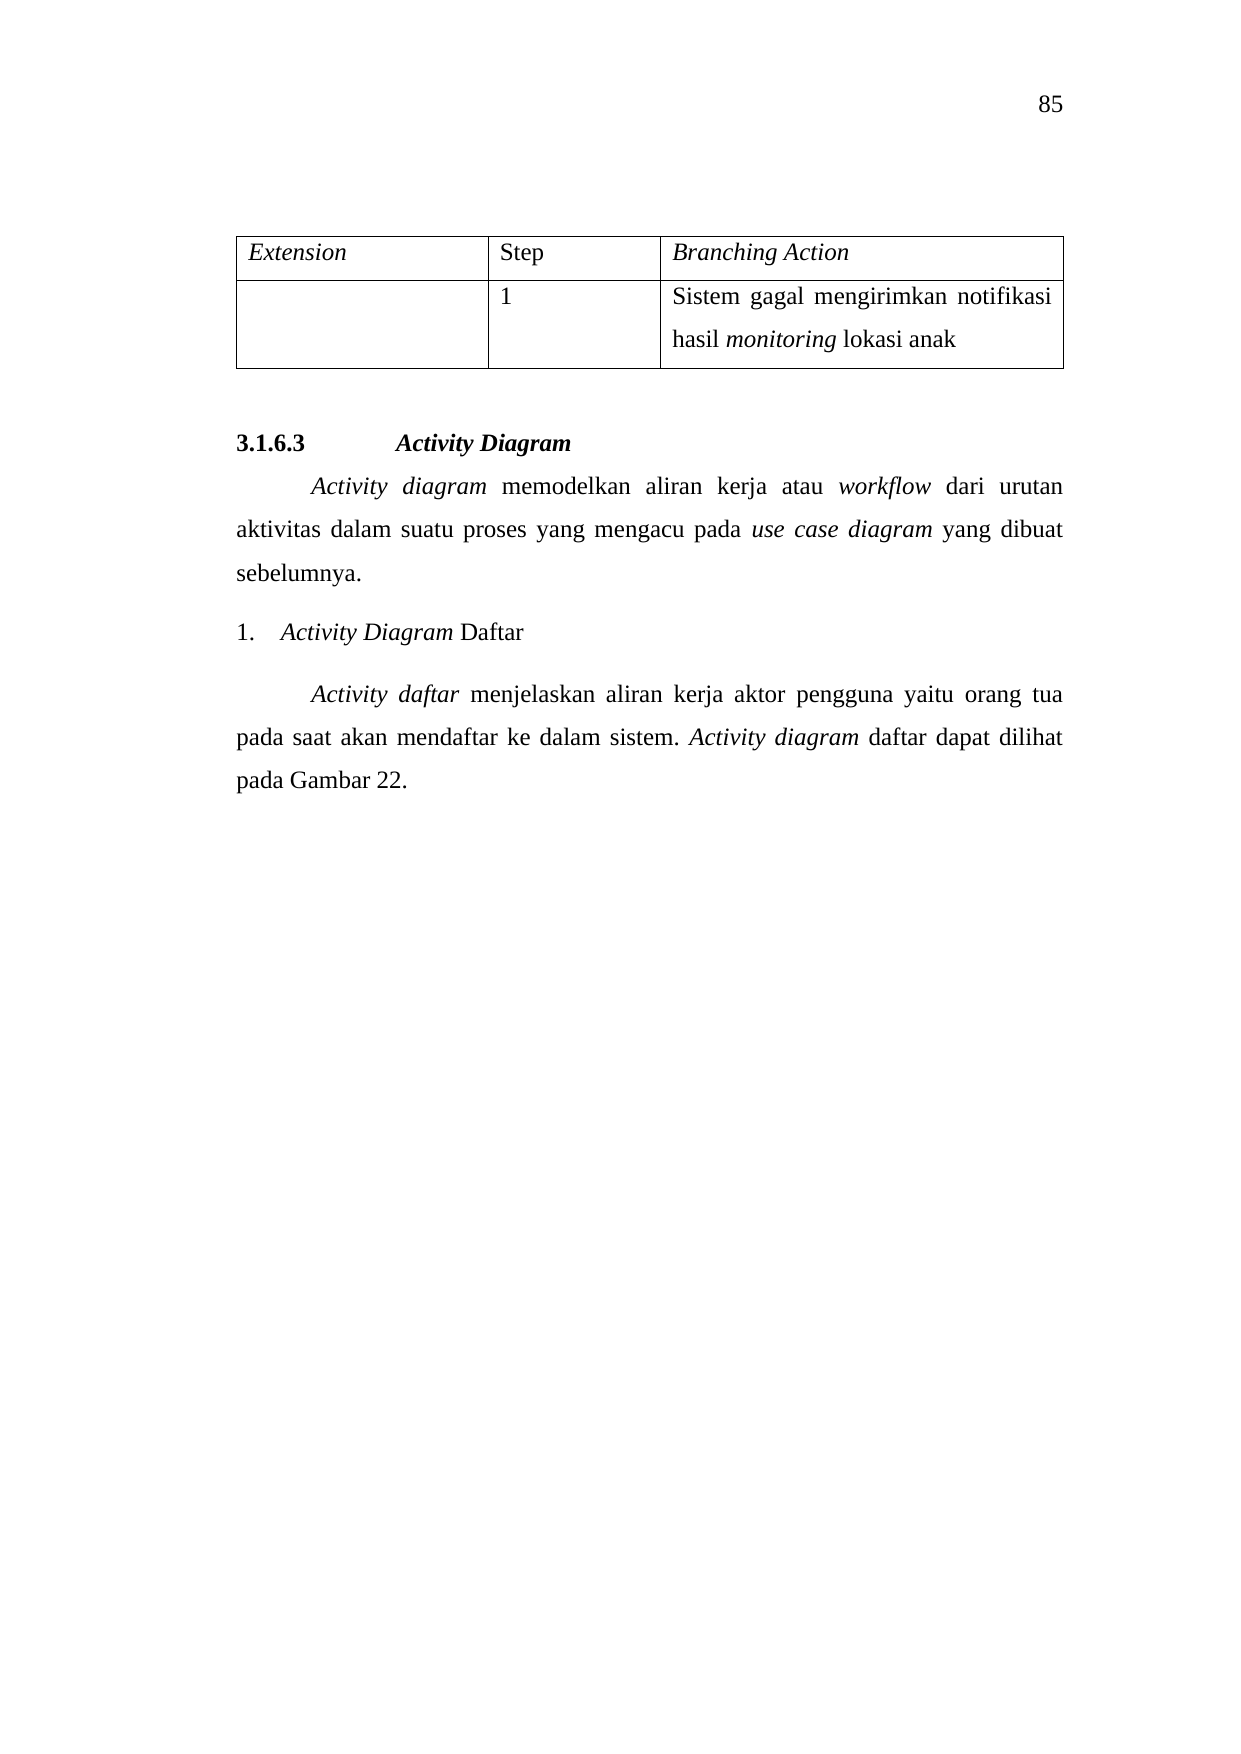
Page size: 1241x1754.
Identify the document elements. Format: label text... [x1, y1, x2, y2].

table_cell 1 [489, 281, 660, 367]
table_cell [237, 281, 488, 367]
table_cell Step [489, 237, 660, 280]
text Activity diagram memodelkan aliran kerja atau workflow dari urutan aktivitas dalam suatu proses yang mengacu pada use case diagram yang dibuat sebelumnya. [236, 471, 1063, 586]
table_cell Sistem gagal mengirimkan notifikasi hasil monitoring lokasi anak [661, 281, 1063, 367]
table_cell Branching Action [661, 237, 1063, 280]
text Activity daftar menjelaskan aliran kerja aktor pengguna yaitu orang tua pada saat akan mendaftar ke dalam sistem. Activity diagram daftar dapat dilihat pada Gambar 22. [236, 679, 1063, 794]
list Activity Diagram Daftar [236, 617, 1063, 646]
subtitle Activity Diagram [236, 428, 1063, 457]
table_cell Extension [237, 237, 488, 280]
